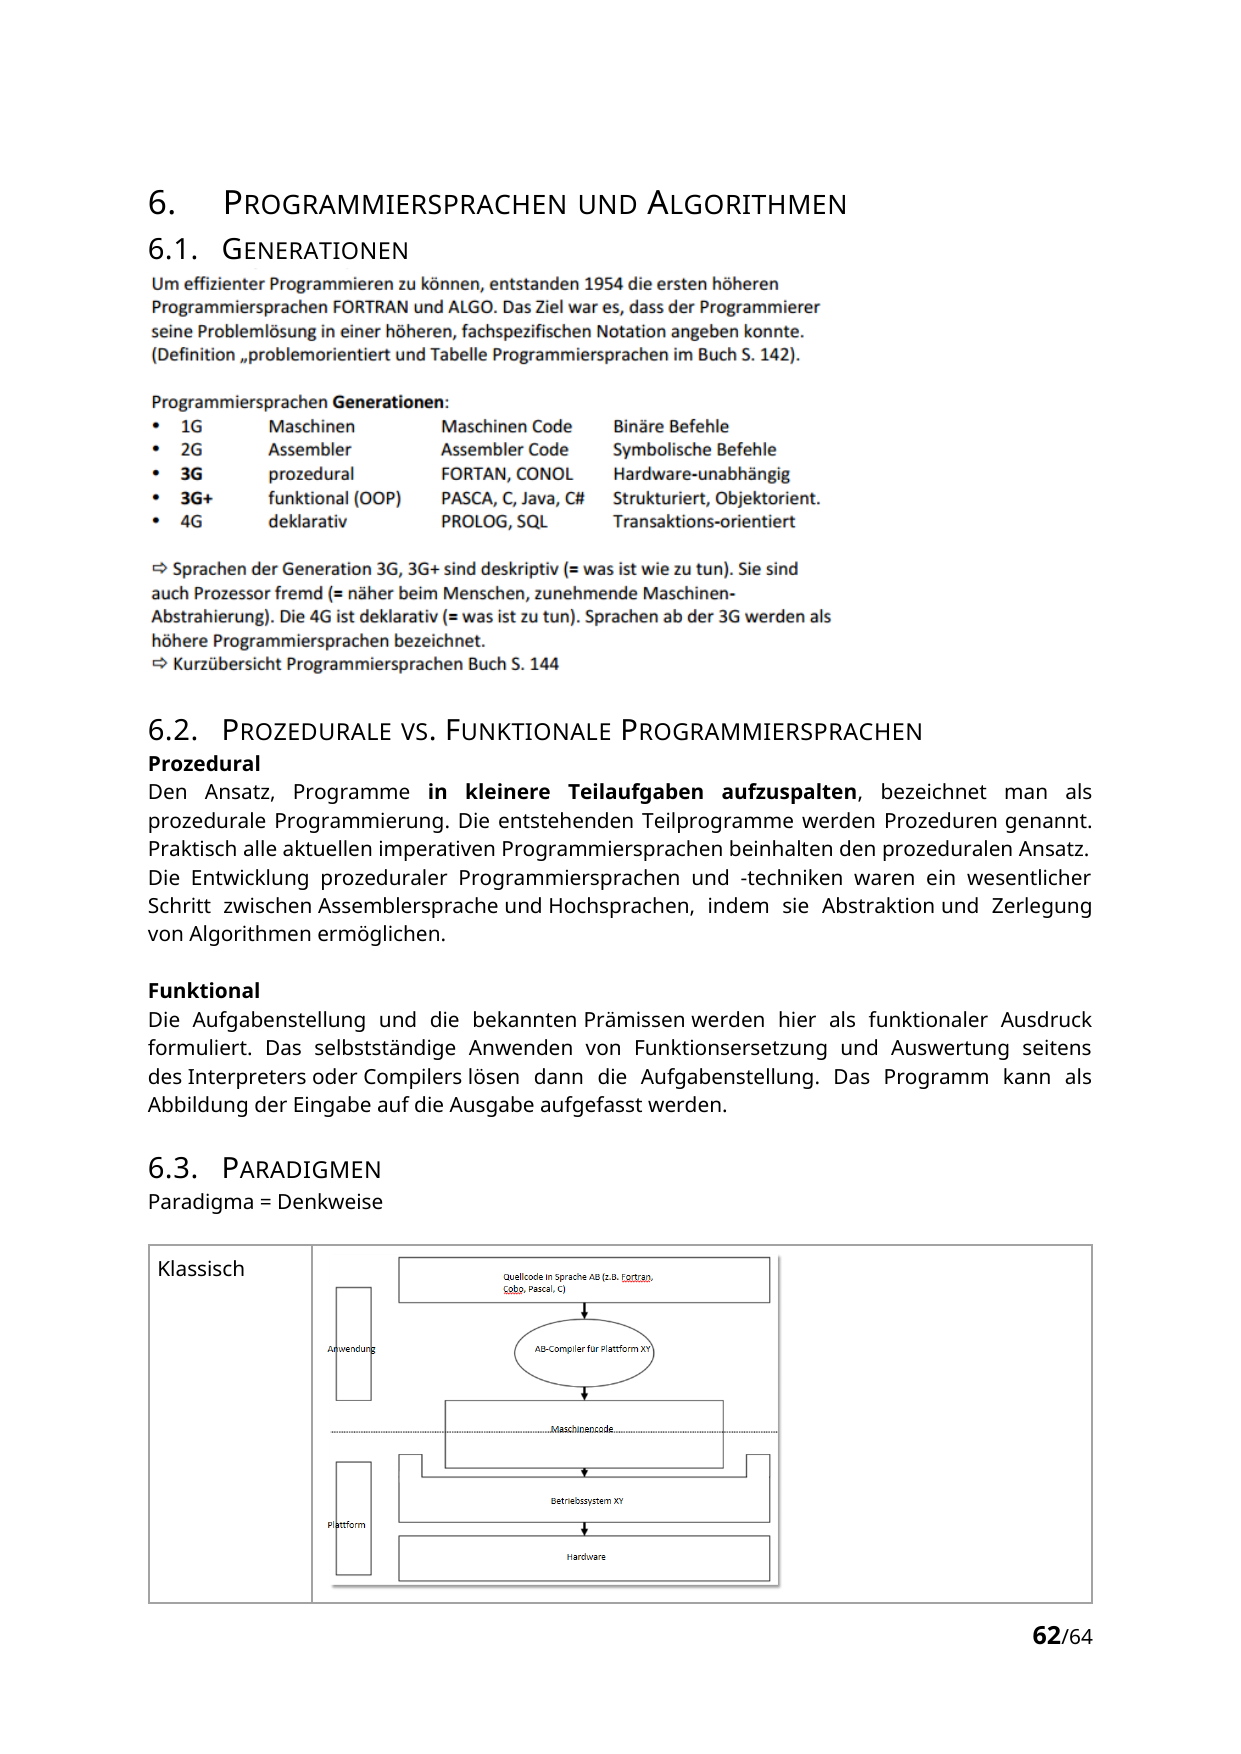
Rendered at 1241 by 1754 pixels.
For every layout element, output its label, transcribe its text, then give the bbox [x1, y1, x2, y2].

text Die Entwicklung prozeduraler Programmiersprachen und -techniken waren ein wesentlicher Schritt zwischen Assemblersprache und Hochsprachen, indem sie Abstraktion und Zerlegung von Algorithmen ermöglichen. [148, 863, 1093, 948]
subtitle Prozedurale vs. Funktionale Programmiersprachen [148, 709, 1093, 749]
subtitle Generationen [148, 228, 1093, 268]
table_header Klassisch [150, 1246, 311, 1602]
text Den Ansatz, Programme in kleinere Teilaufgaben aufzuspalten, bezeichnet man als prozedurale Programmierung. Die entstehenden Teilprogramme werden Prozeduren genannt. Praktisch alle aktuellen imperativen Programmiersprachen beinhalten den prozeduralen Ansatz. [148, 777, 1093, 863]
subtitle Paradigmen [148, 1147, 1093, 1187]
picture [147, 268, 844, 681]
text Prozedural [148, 749, 1093, 777]
table_header [313, 1246, 1091, 1602]
subtitle Programmiersprachen und Algorithmen [148, 179, 1093, 224]
text Paradigma = Denkweise [148, 1187, 1093, 1215]
picture [320, 1254, 789, 1594]
text Funktional [148, 976, 1093, 1005]
text Die Aufgabenstellung und die bekannten Prämissen werden hier als funktionaler Ausdruck formuliert. Das selbstständige Anwenden von Funktionsersetzung und Auswertung seitens des Interpreters oder Compilers lösen dann die Aufgabenstellung. Das Programm kann als Abbildung der Eingabe auf die Ausgabe aufgefasst werden. [148, 1005, 1093, 1119]
